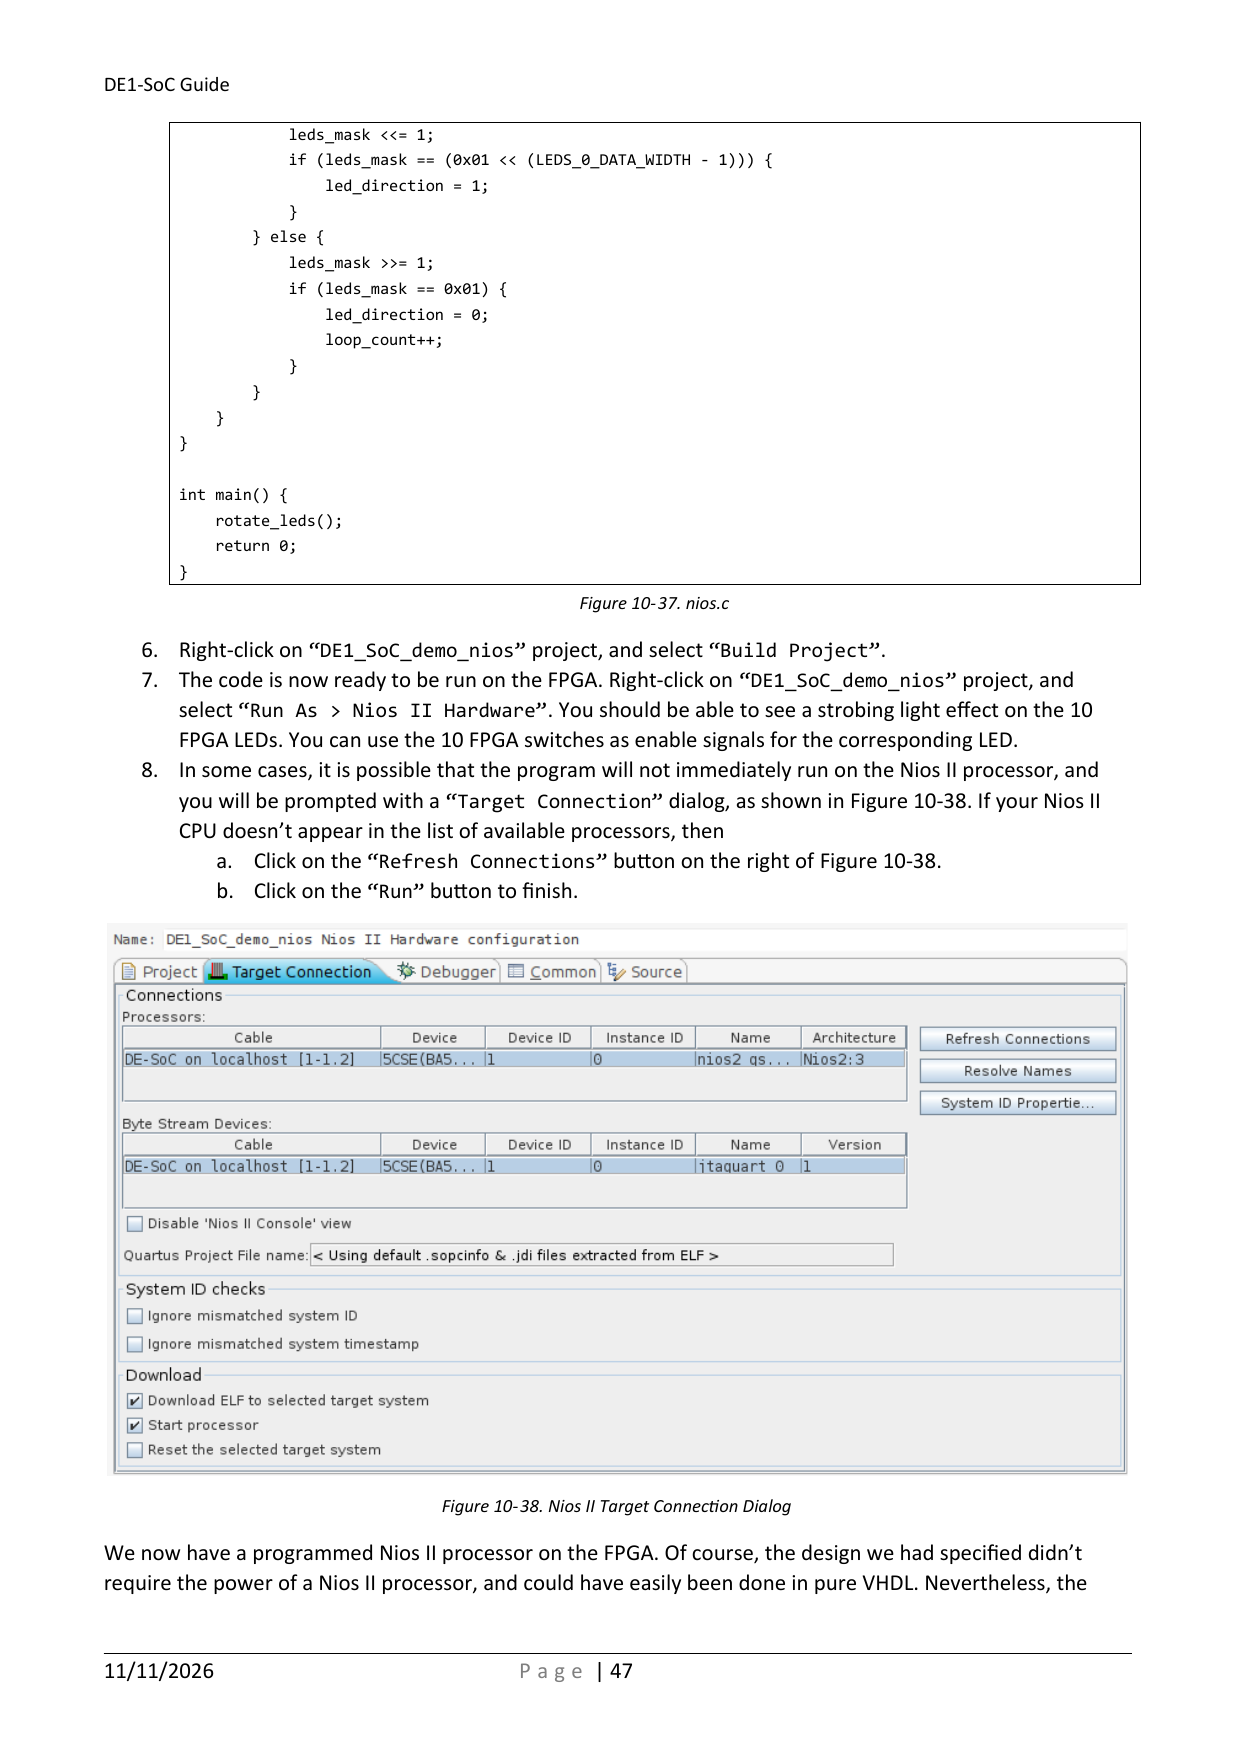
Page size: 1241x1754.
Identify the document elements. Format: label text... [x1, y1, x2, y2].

text led_direction = 1; [170, 173, 1140, 196]
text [103, 1538, 1132, 1596]
text if (leds_mask == (0x01 << (LEDS_0_DATA_WIDTH - 1))) { [170, 147, 1140, 170]
text } [170, 379, 1140, 402]
text } [170, 430, 1140, 453]
text } else { [170, 224, 1140, 247]
text loop_count++; [170, 327, 1140, 350]
list Right-click on “DE1_SoC_demo_nios” project, and select “Build Project”. [141, 635, 1132, 663]
text } [170, 559, 1140, 584]
list Click on the “Run” button to finish. [216, 876, 1132, 904]
text } [170, 353, 1140, 376]
text if (leds_mask == 0x01) { [170, 276, 1140, 299]
list The code is now ready to be run on the FPGA. Right-click on “DE1_SoC_demo_nios” project, and select “Run As > Nios II Hardware”. You should be able to see a strobing light effect on the 10 FPGA LEDs. You can use the 10 FPGA switches as enable signals for the corresponding LED. [141, 665, 1132, 753]
text return 0; [170, 533, 1140, 556]
text int main() { [170, 482, 1140, 504]
text } [170, 199, 1140, 221]
text rotate_leds(); [170, 508, 1140, 530]
text } [170, 405, 1140, 427]
text leds_mask <<= 1; [170, 123, 1140, 144]
text led_direction = 0; [170, 302, 1140, 324]
text leds_mask >>= 1; [170, 250, 1140, 273]
picture [107, 923, 1128, 1476]
